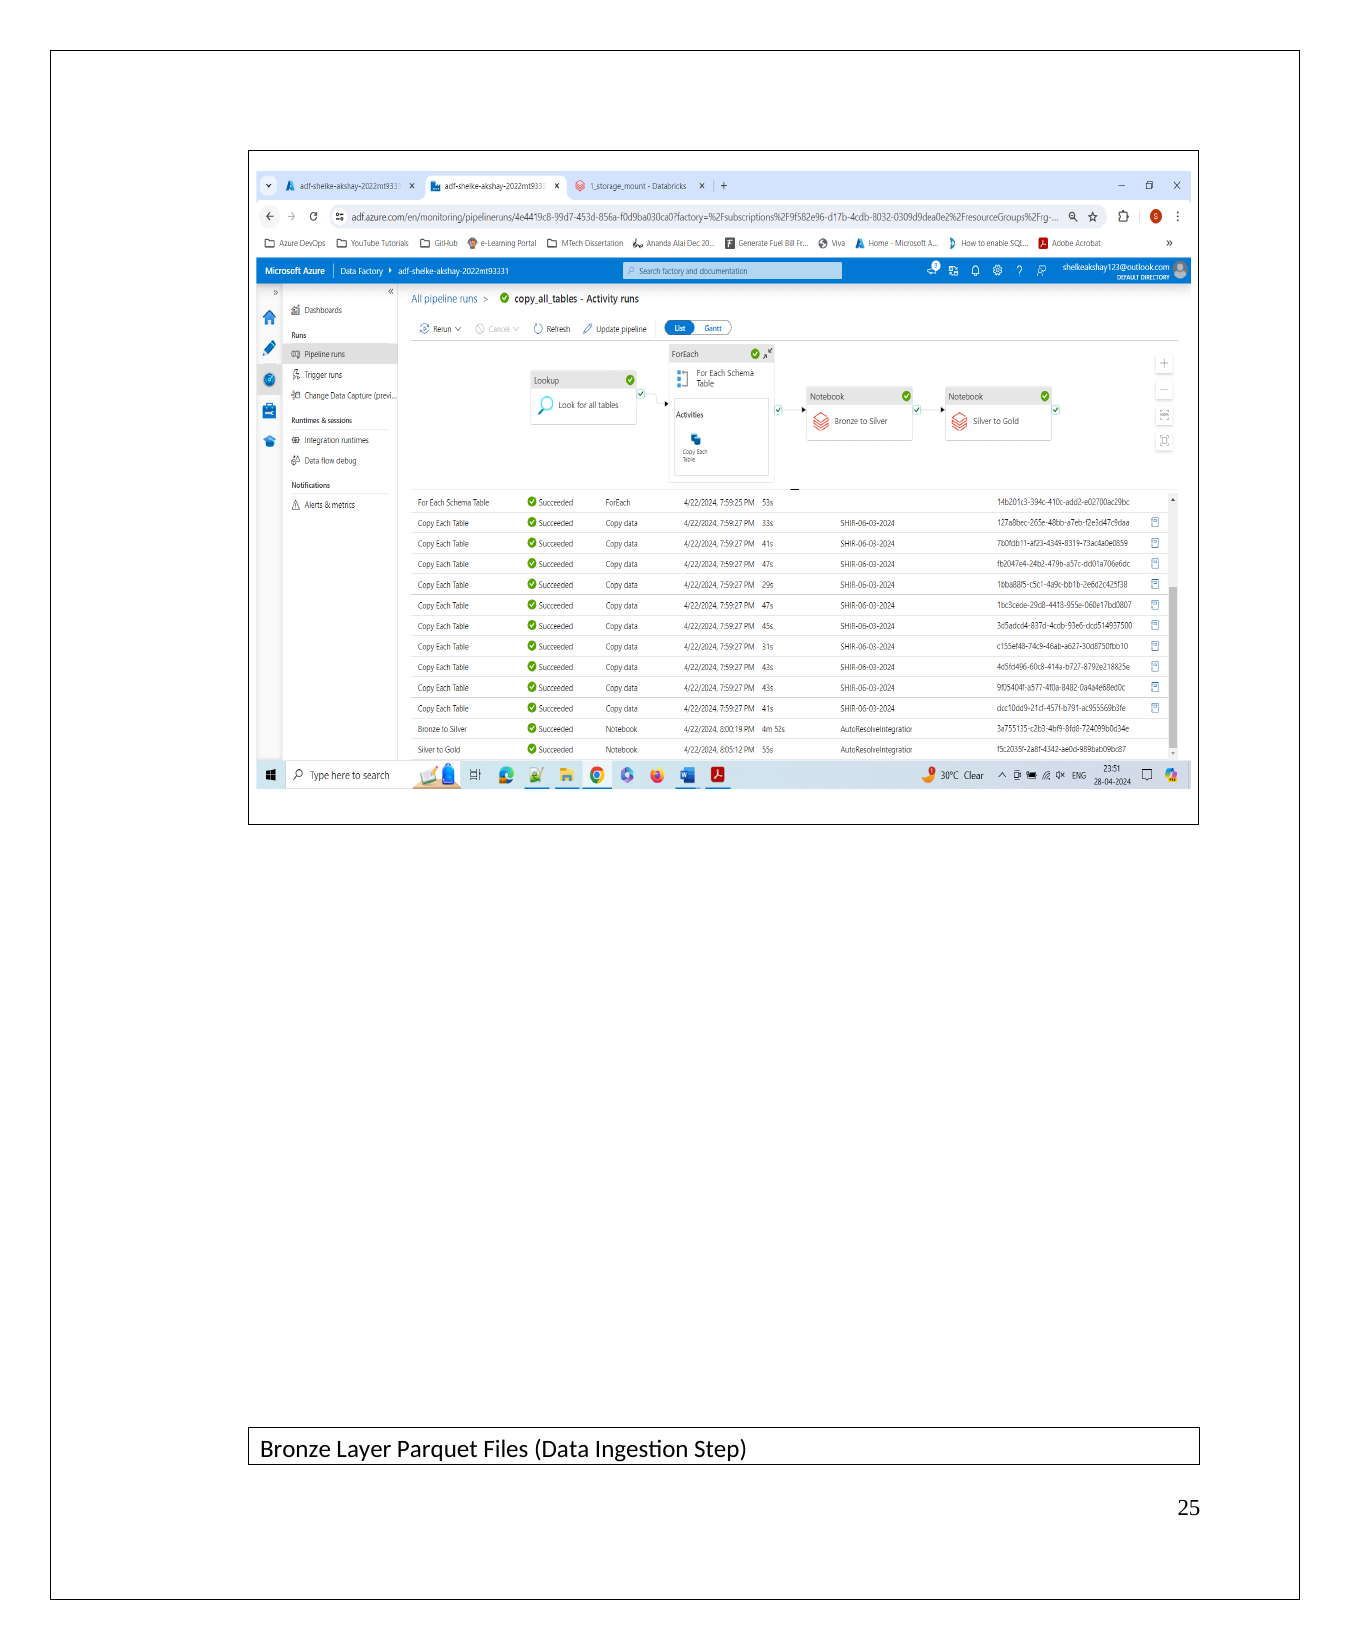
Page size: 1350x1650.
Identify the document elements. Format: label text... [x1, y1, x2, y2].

table_header Bronze Layer Parquet Files (Data Ingestion Step) [249, 1428, 1199, 1464]
picture [256, 171, 1191, 789]
table_cell [249, 151, 1198, 824]
